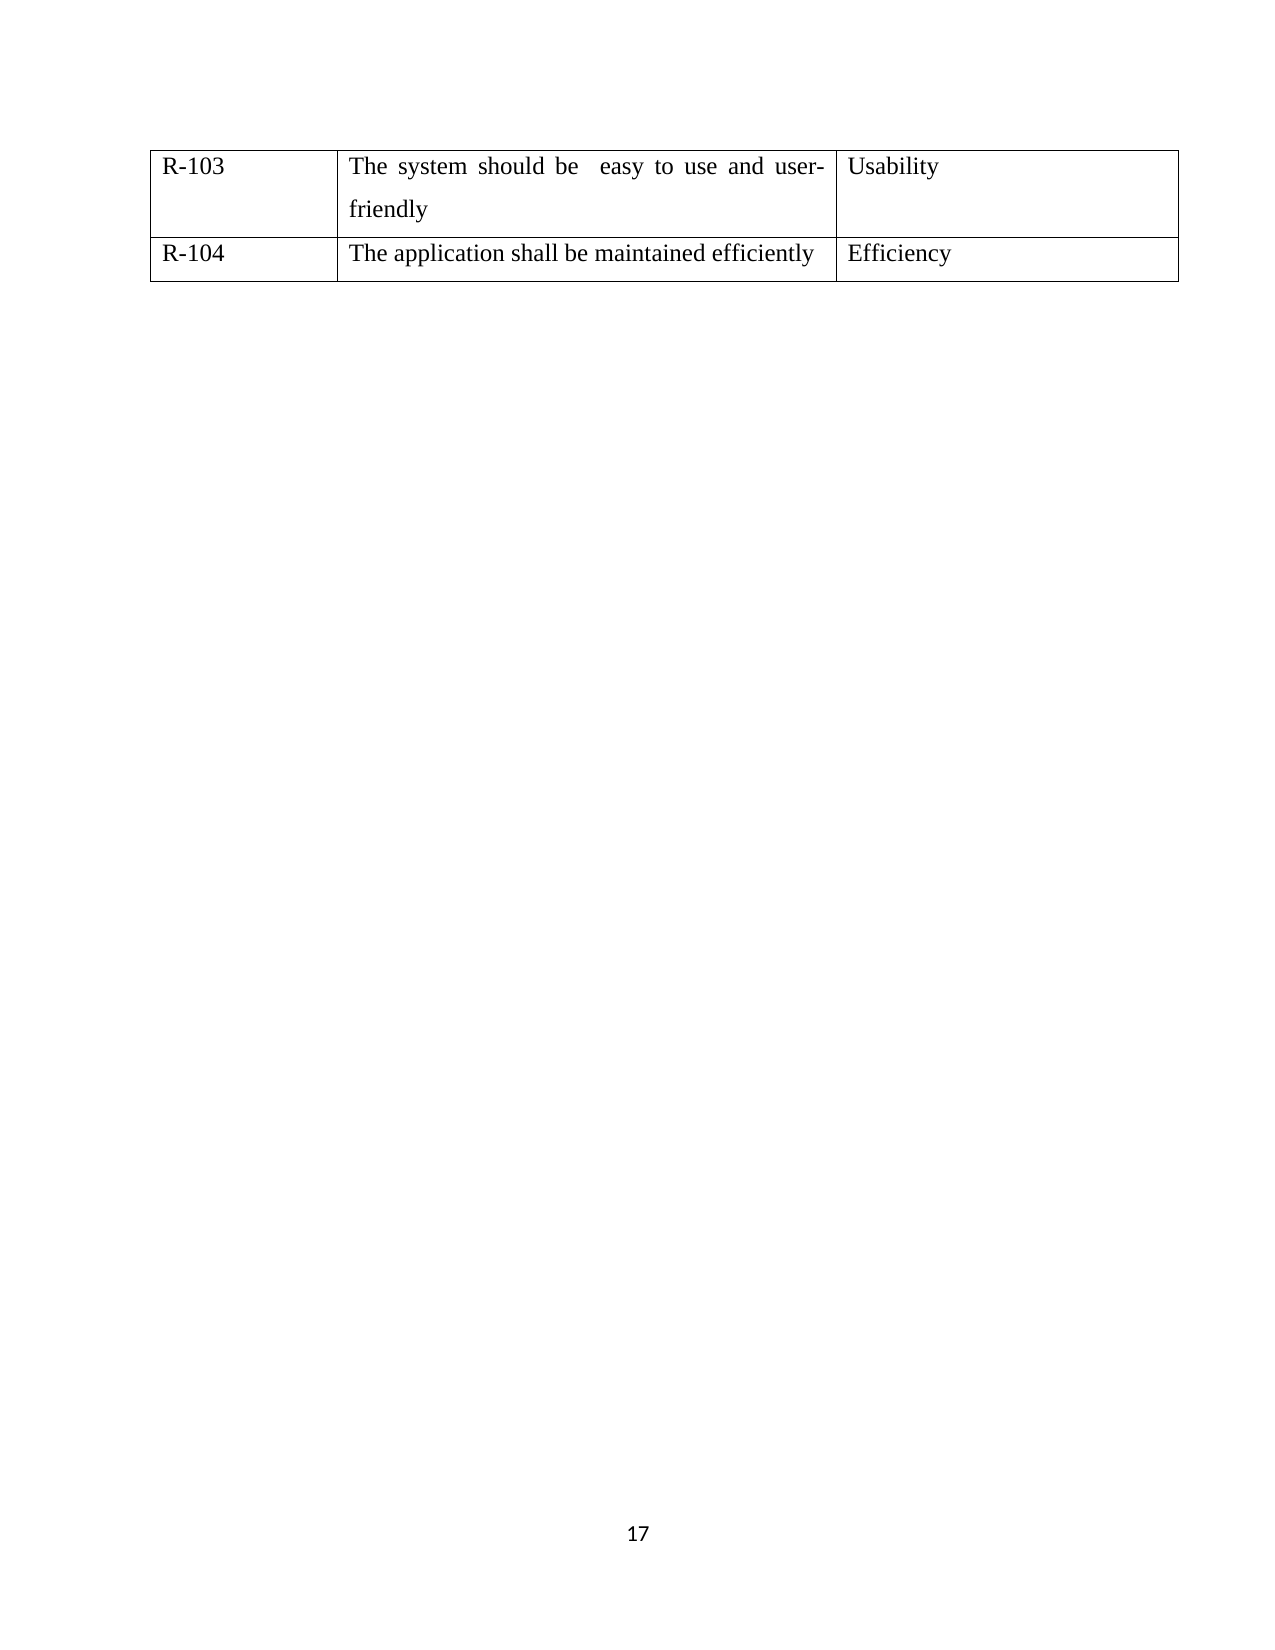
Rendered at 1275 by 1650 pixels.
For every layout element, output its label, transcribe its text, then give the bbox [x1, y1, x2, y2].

table_cell The system should be easy to use and user-friendly [338, 151, 836, 237]
table_cell R-104 [151, 238, 337, 281]
table_cell Usability [837, 151, 1178, 237]
table_cell Efficiency [837, 238, 1178, 281]
table_cell R-103 [151, 151, 337, 237]
table_cell The application shall be maintained efficiently [338, 238, 836, 281]
